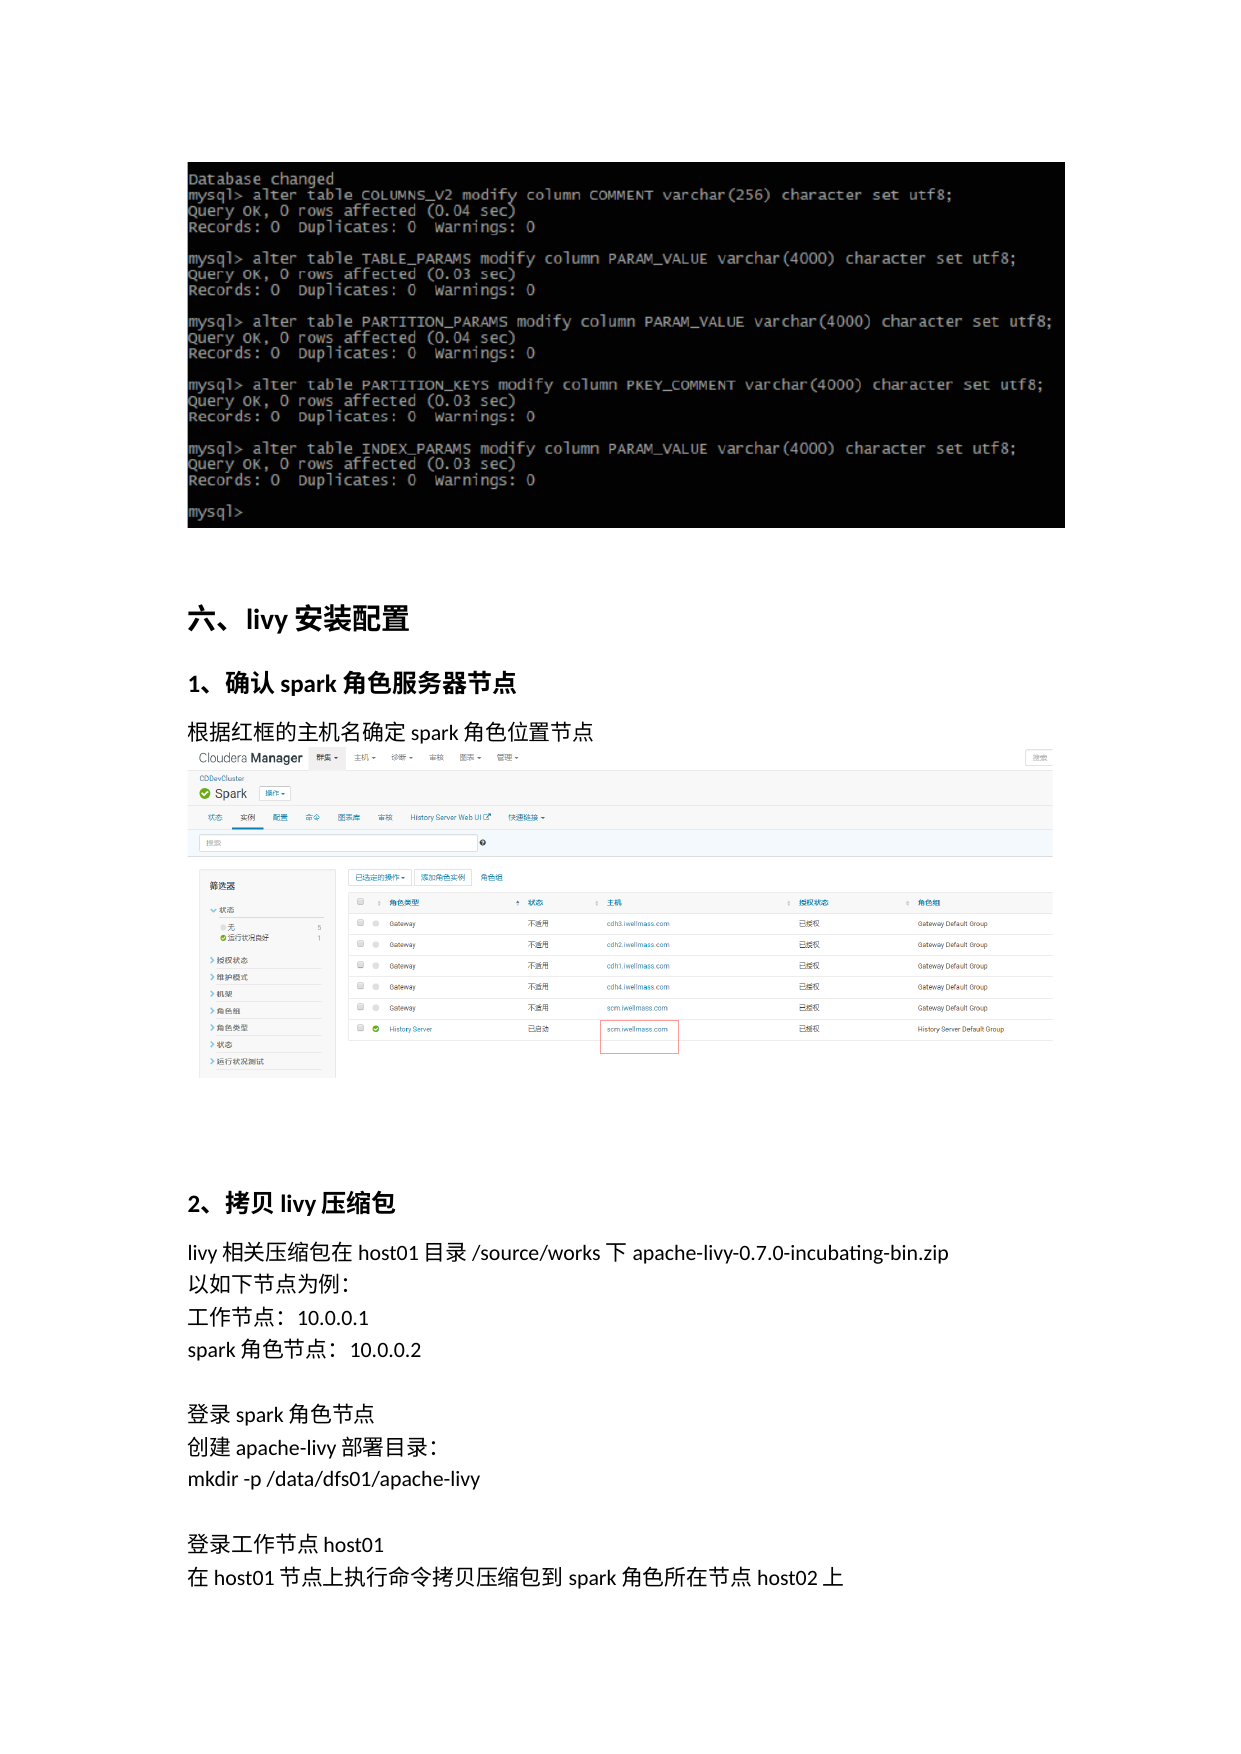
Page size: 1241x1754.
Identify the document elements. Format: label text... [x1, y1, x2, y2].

text 根据红框的主机名确定spark角色位置节点 [187, 714, 1053, 747]
picture [187, 747, 1053, 1078]
text 以如下节点为例： [187, 1267, 1053, 1299]
text 在host01节点上执行命令拷贝压缩包到 spark角色所在节点 host02上 [187, 1559, 1053, 1592]
text 六、livy安装配置 [187, 584, 1053, 649]
text mkdir -p /data/dfs01/apache-livy [187, 1462, 1053, 1494]
text 创建apache-livy部署目录： [187, 1429, 1053, 1462]
text livy相关压缩包在 host01目录 /source/works 下 apache-livy-0.7.0-incubating-bin.zip [187, 1234, 1053, 1267]
picture [187, 162, 1065, 528]
text 登录工作节点host01 [187, 1527, 1053, 1559]
text 登录spark角色节点 [187, 1397, 1053, 1429]
text 2、拷贝livy压缩包 [187, 1169, 1053, 1234]
text 1、确认spark角色服务器节点 [187, 649, 1053, 714]
text 工作节点：10.0.0.1 [187, 1299, 1053, 1332]
text spark角色节点：10.0.0.2 [187, 1332, 1053, 1364]
